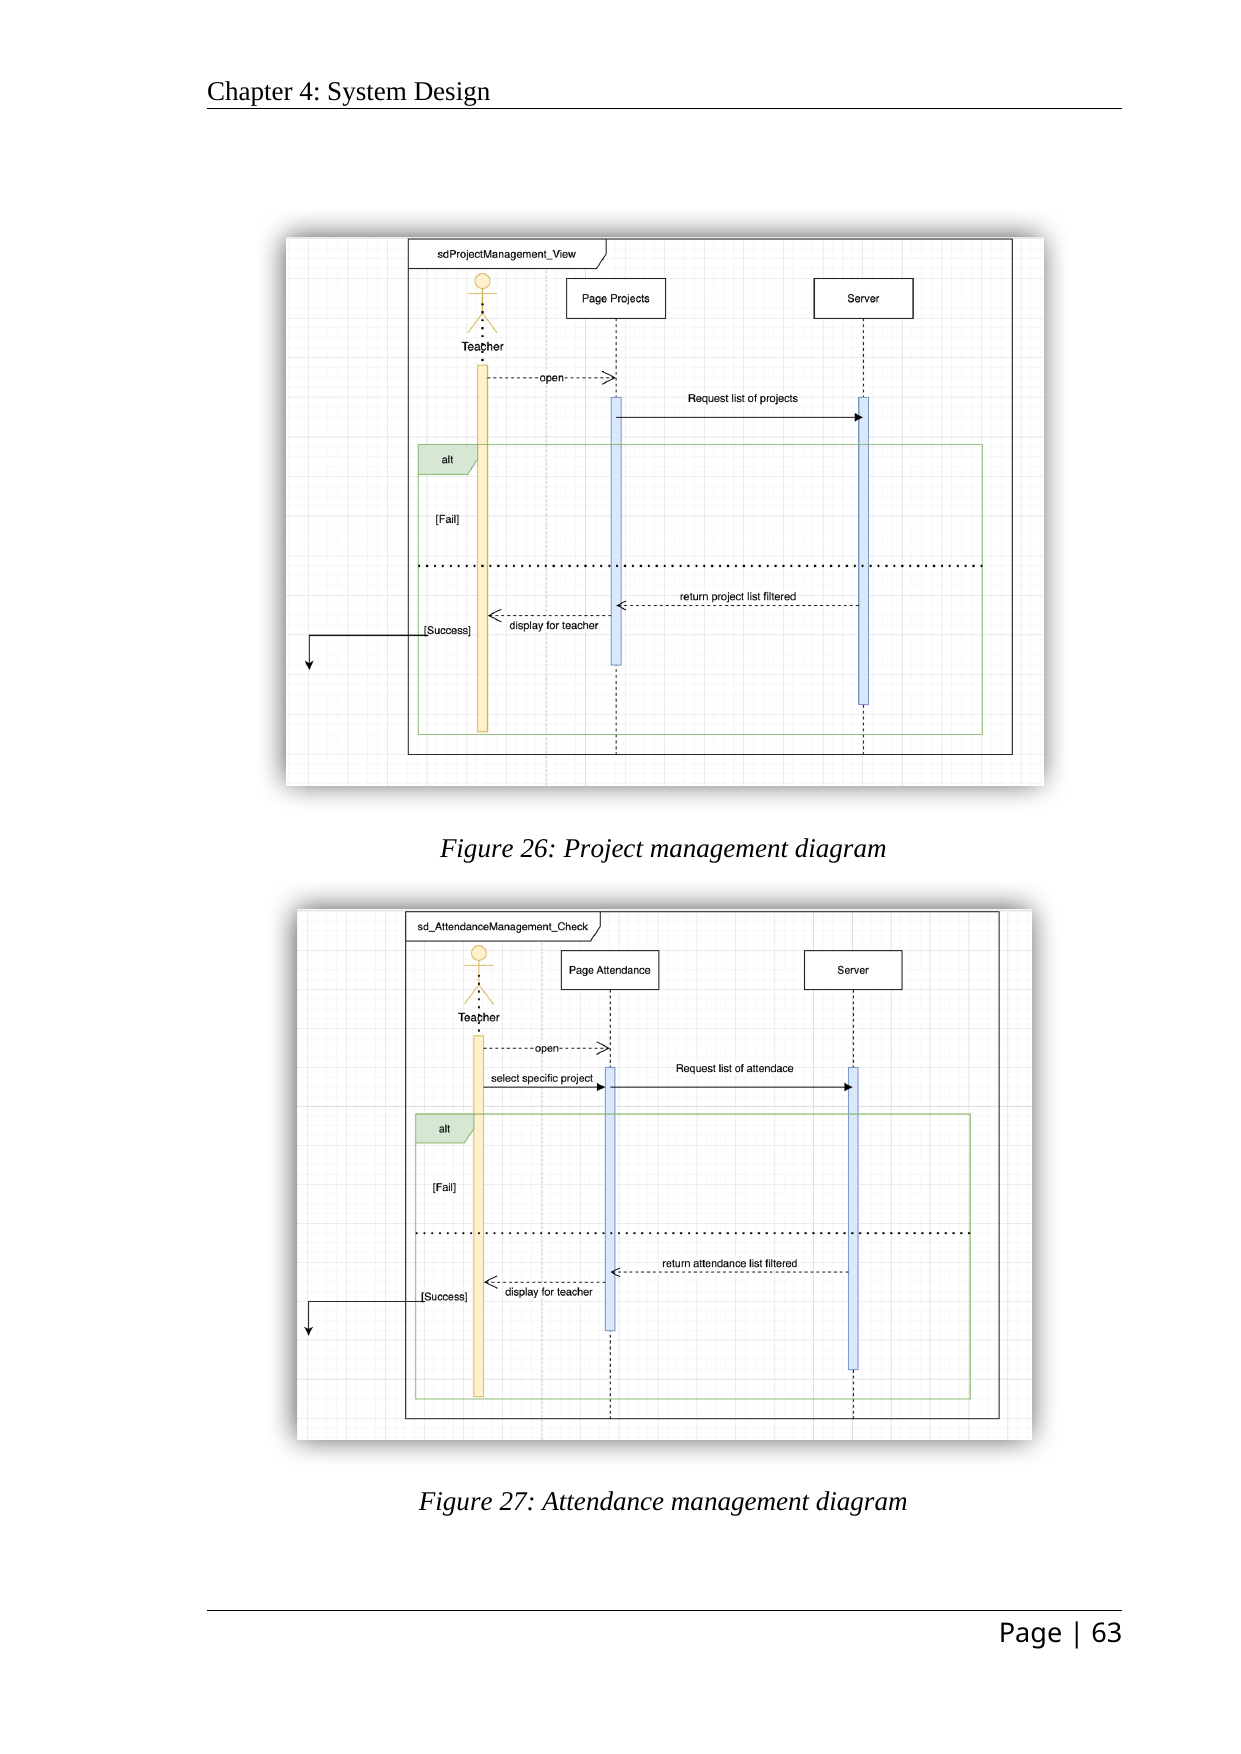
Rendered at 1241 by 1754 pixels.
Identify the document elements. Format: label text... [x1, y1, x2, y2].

picture [297, 909, 1032, 1440]
text Figure 27: Attendance management diagram [207, 1485, 1122, 1516]
picture [286, 237, 1044, 786]
text Figure 26: Project management diagram [207, 832, 1122, 863]
